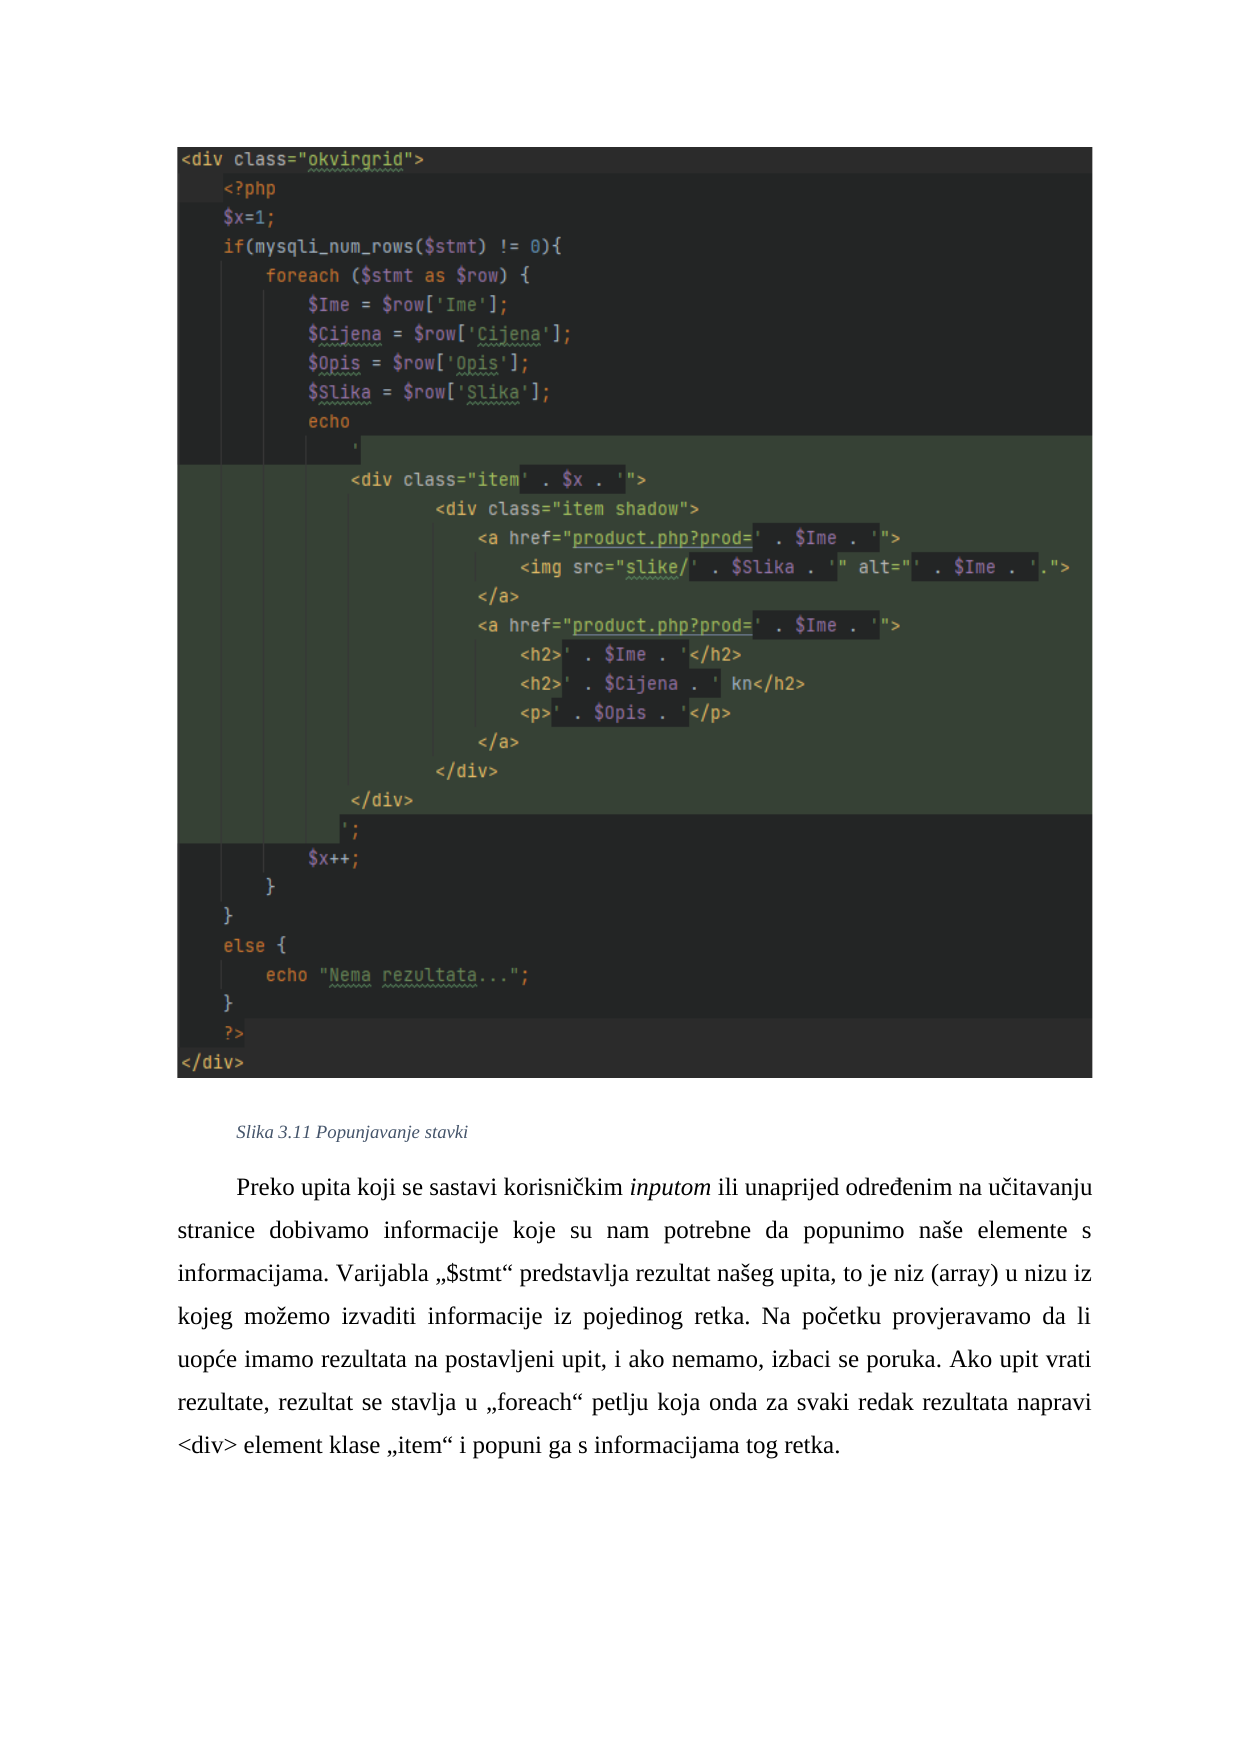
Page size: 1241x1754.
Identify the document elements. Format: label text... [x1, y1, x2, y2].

picture [177, 147, 1093, 1078]
text Preko upita koji se sastavi korisničkim inputom ili unaprijed određenim na učitavanju stranice dobivamo informacije koje su nam potrebne da popunimo naše elemente s informacijama. Varijabla „$stmt“ predstavlja rezultat našeg upita, to je niz (array) u nizu iz kojeg možemo izvaditi informacije iz pojedinog retka. Na početku provjeravamo da li uopće imamo rezultata na postavljeni upit, i ako nemamo, izbaci se poruka. Ako upit vrati rezultate, rezultat se stavlja u „foreach“ petlju koja onda za svaki redak rezultata napravi <div> element klase „item“ i popuni ga s informacijama tog retka. [177, 1172, 1092, 1459]
text Slika 3.11 Popunjavanje stavki [177, 1121, 1092, 1143]
